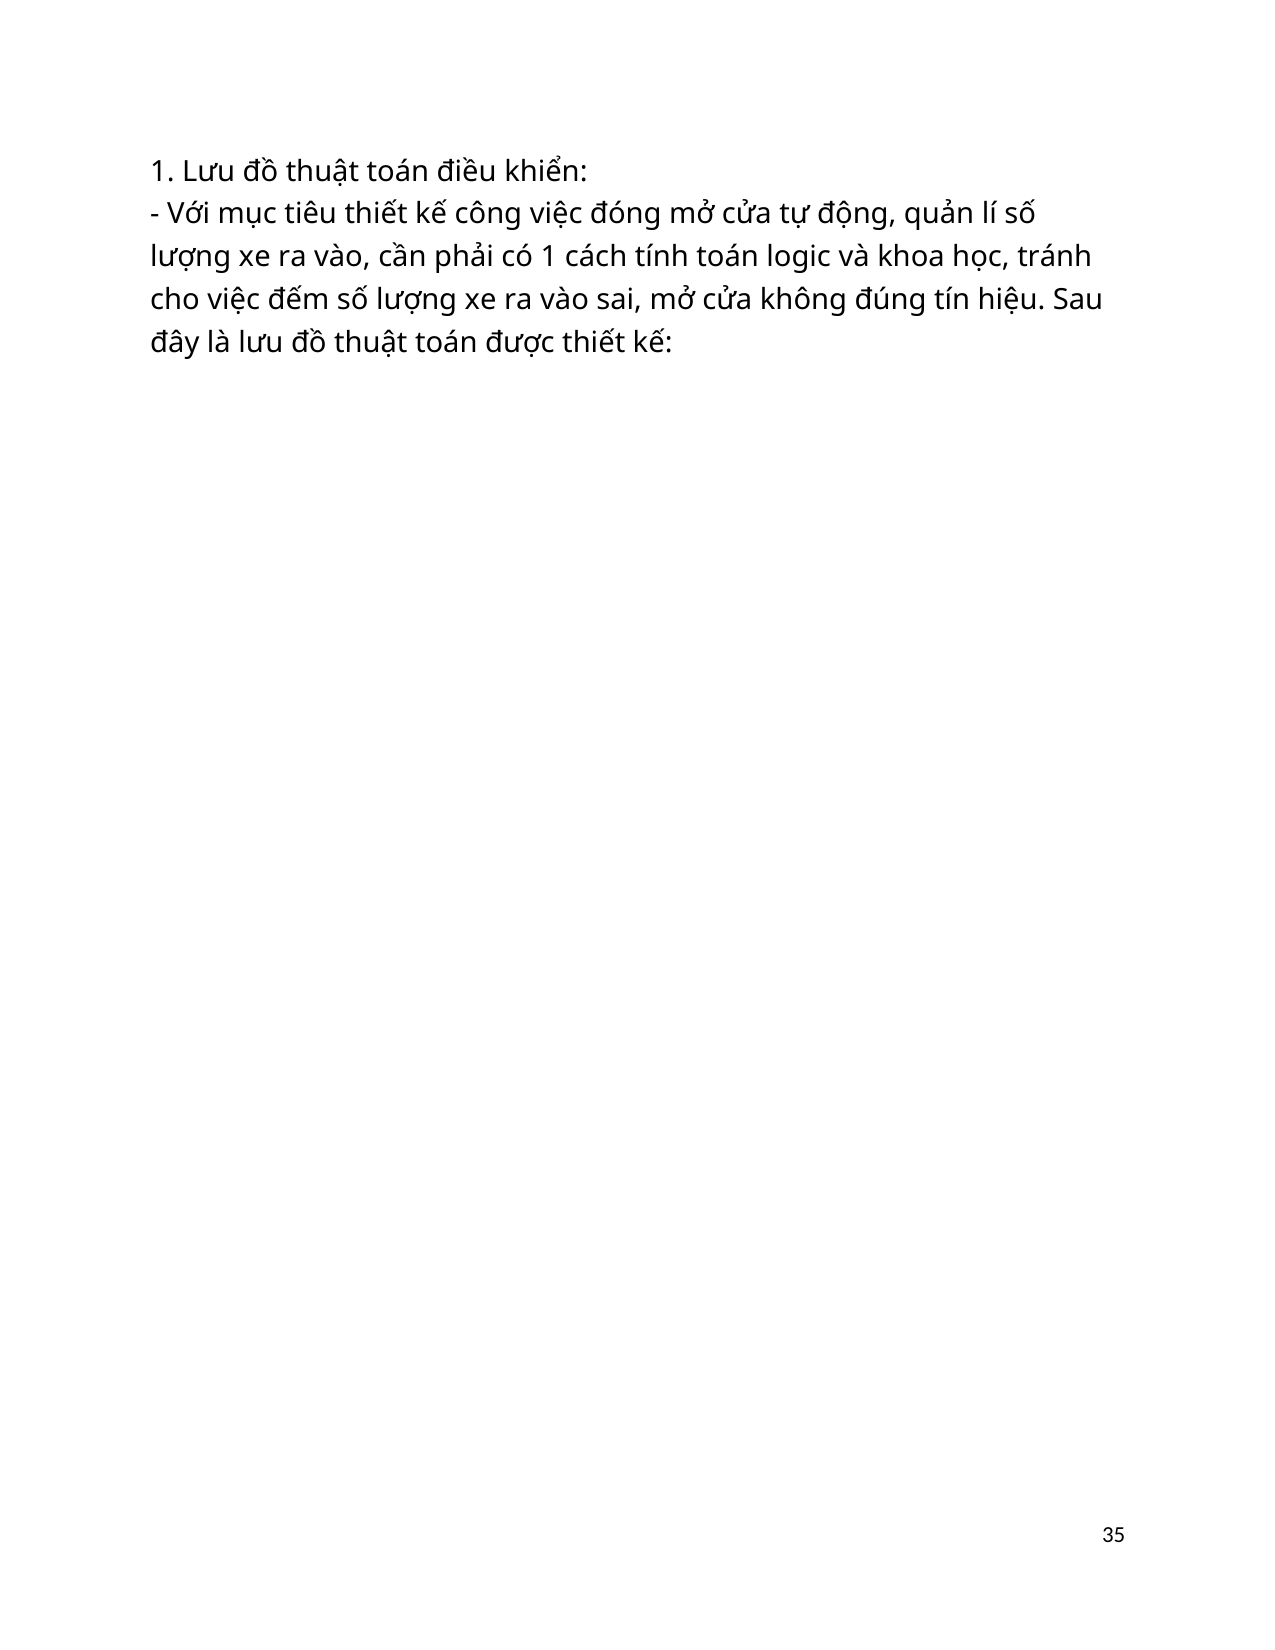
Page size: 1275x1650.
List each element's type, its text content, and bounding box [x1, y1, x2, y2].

subtitle 1. Lưu đồ thuật toán điều khiển: [150, 150, 1125, 190]
text - Với mục tiêu thiết kế công việc đóng mở cửa tự động, quản lí số lượng xe ra vào, cần phải có 1 cách tính toán logic và khoa học, tránh cho việc đếm số lượng xe ra vào sai, mở cửa không đúng tín hiệu. Sau đây là lưu đồ thuật toán được thiết kế: [150, 193, 1125, 361]
